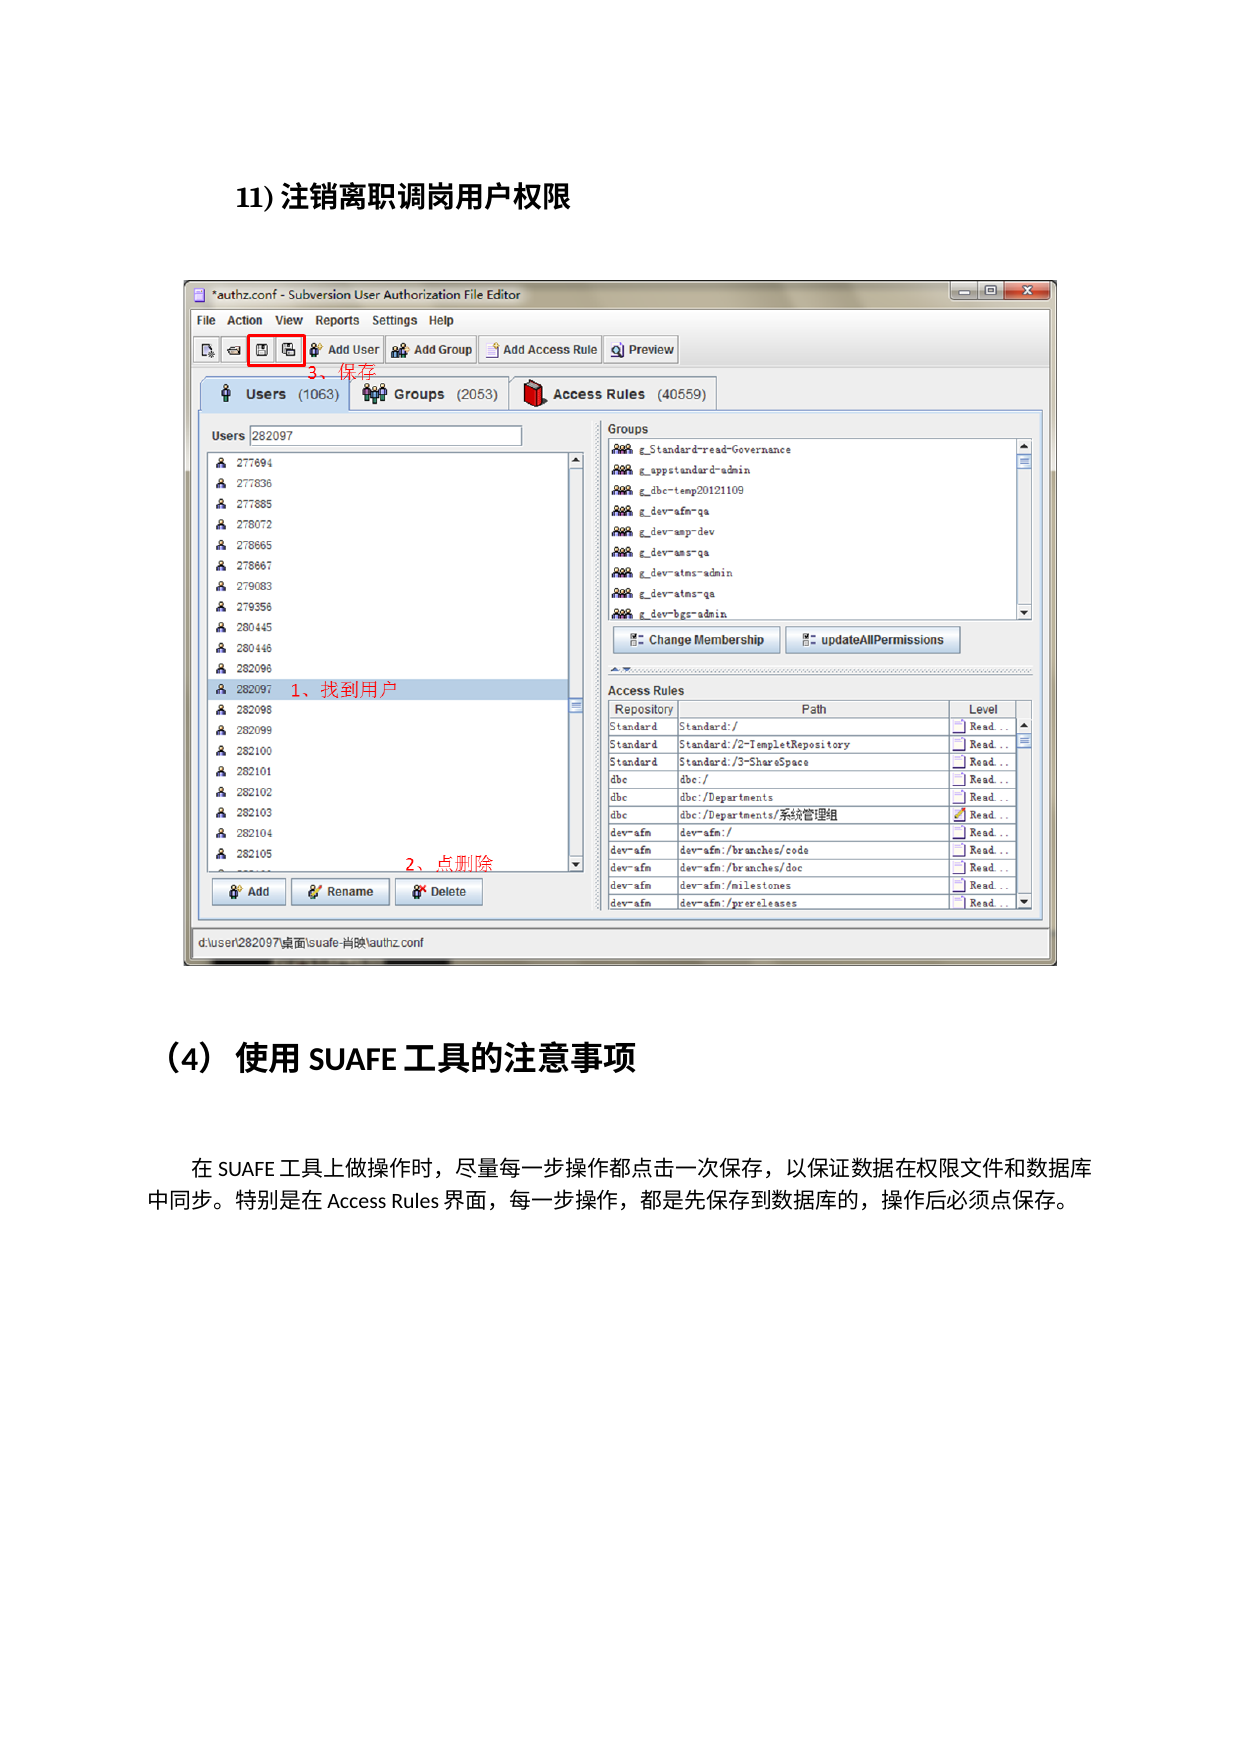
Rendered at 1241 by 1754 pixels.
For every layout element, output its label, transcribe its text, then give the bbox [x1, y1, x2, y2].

text 在SUAFE工具上做操作时，尽量每一步操作都点击一次保存，以保证数据在权限文件和数据库中同步。特别是在Access Rules界面，每一步操作，都是先保存到数据库的，操作后必须点保存。 [148, 1150, 1093, 1215]
subtitle 注销离职调岗用户权限 [236, 162, 1093, 227]
picture [183, 280, 1057, 966]
subtitle 使用SUAFE工具的注意事项 [148, 1023, 1093, 1088]
